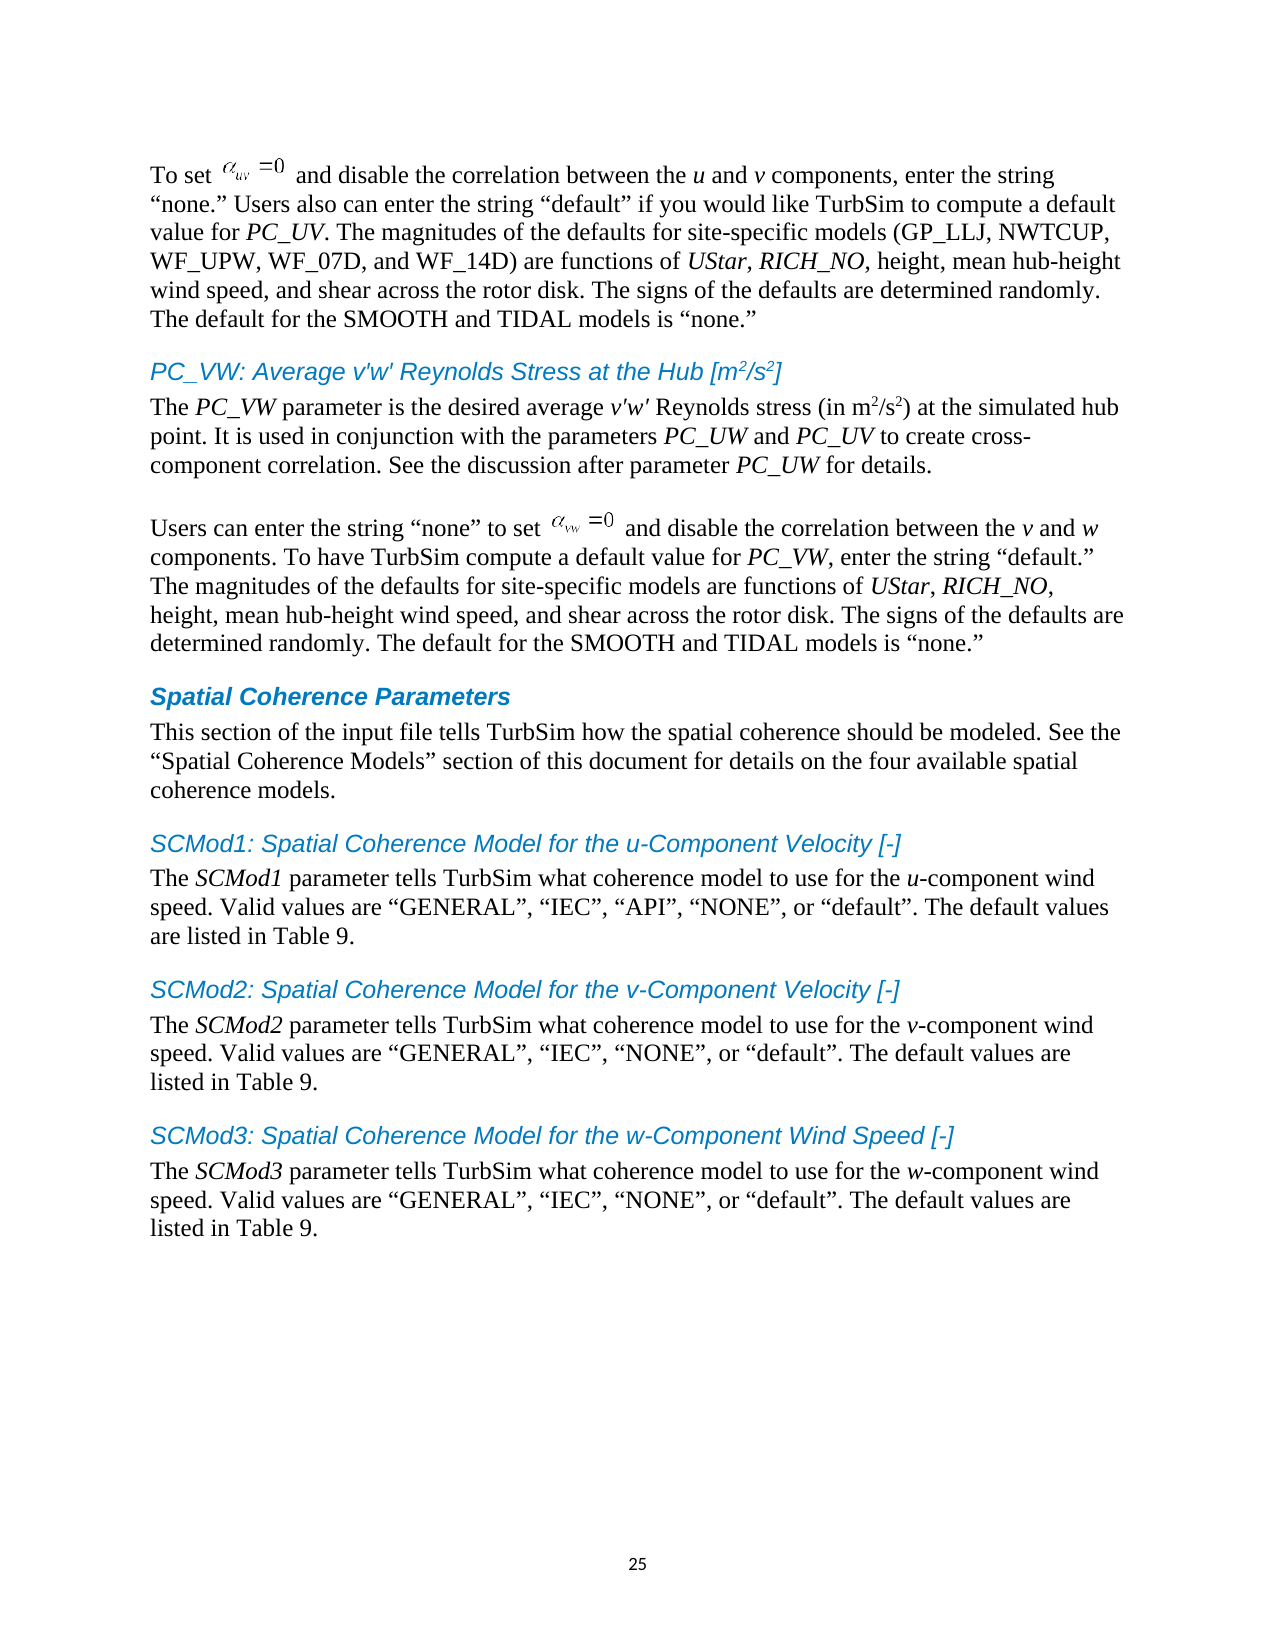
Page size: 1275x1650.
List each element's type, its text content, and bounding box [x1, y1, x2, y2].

text The PC_VW parameter is the desired average v′w′ Reynolds stress (in m2/s2) at the simulated hub point. It is used in conjunction with the parameters PC_UW and PC_UV to create cross-component correlation. See the discussion after parameter PC_UW for details. [150, 392, 1125, 479]
text Users can enter the string “none” to set and disable the correlation between the v and w components. To have TurbSim compute a default value for PC_VW, enter the string “default.” The magnitudes of the defaults for site-specific models are functions of UStar, RICH_NO, height, mean hub-height wind speed, and shear across the rotor disk. The signs of the defaults are determined randomly. The default for the SMOOTH and TIDAL models is “none.” [150, 504, 1125, 657]
text To set and disable the correlation between the u and v components, enter the string “none.” Users also can enter the string “default” if you would like TurbSim to compute a default value for PC_UV. The magnitudes of the defaults for site-specific models (GP_LLJ, NWTCUP, WF_UPW, WF_07D, and WF_14D) are functions of UStar, RICH_NO, height, mean hub-height wind speed, and shear across the rotor disk. The signs of the defaults are determined randomly. The default for the SMOOTH and TIDAL models is “none.” [150, 150, 1125, 332]
text PC_VW: Average v′w′ Reynolds Stress at the Hub [m2/s2] [150, 357, 1125, 386]
text The SCMod3 parameter tells TurbSim what coherence model to use for the w-component wind speed. Valid values are “GENERAL”, “IEC”, “NONE”, or “default”. The default values are listed in Table 9. [150, 1156, 1125, 1242]
text SCMod3: Spatial Coherence Model for the w-Component Wind Speed [-] [150, 1121, 1125, 1150]
text The SCMod2 parameter tells TurbSim what coherence model to use for the v-component wind speed. Valid values are “GENERAL”, “IEC”, “NONE”, or “default”. The default values are listed in Table 9. [150, 1010, 1125, 1096]
text SCMod2: Spatial Coherence Model for the v-Component Velocity [-] [150, 975, 1125, 1003]
text Spatial Coherence Parameters [150, 682, 1125, 711]
text This section of the input file tells TurbSim how the spatial coherence should be modeled. See the “Spatial Coherence Models” section of this document for details on the four available spatial coherence models. [150, 717, 1125, 803]
text The SCMod1 parameter tells TurbSim what coherence model to use for the u-component wind speed. Valid values are “GENERAL”, “IEC”, “API”, “NONE”, or “default”. The default values are listed in Table 9. [150, 863, 1125, 950]
text SCMod1: Spatial Coherence Model for the u-Component Velocity [-] [150, 828, 1125, 857]
